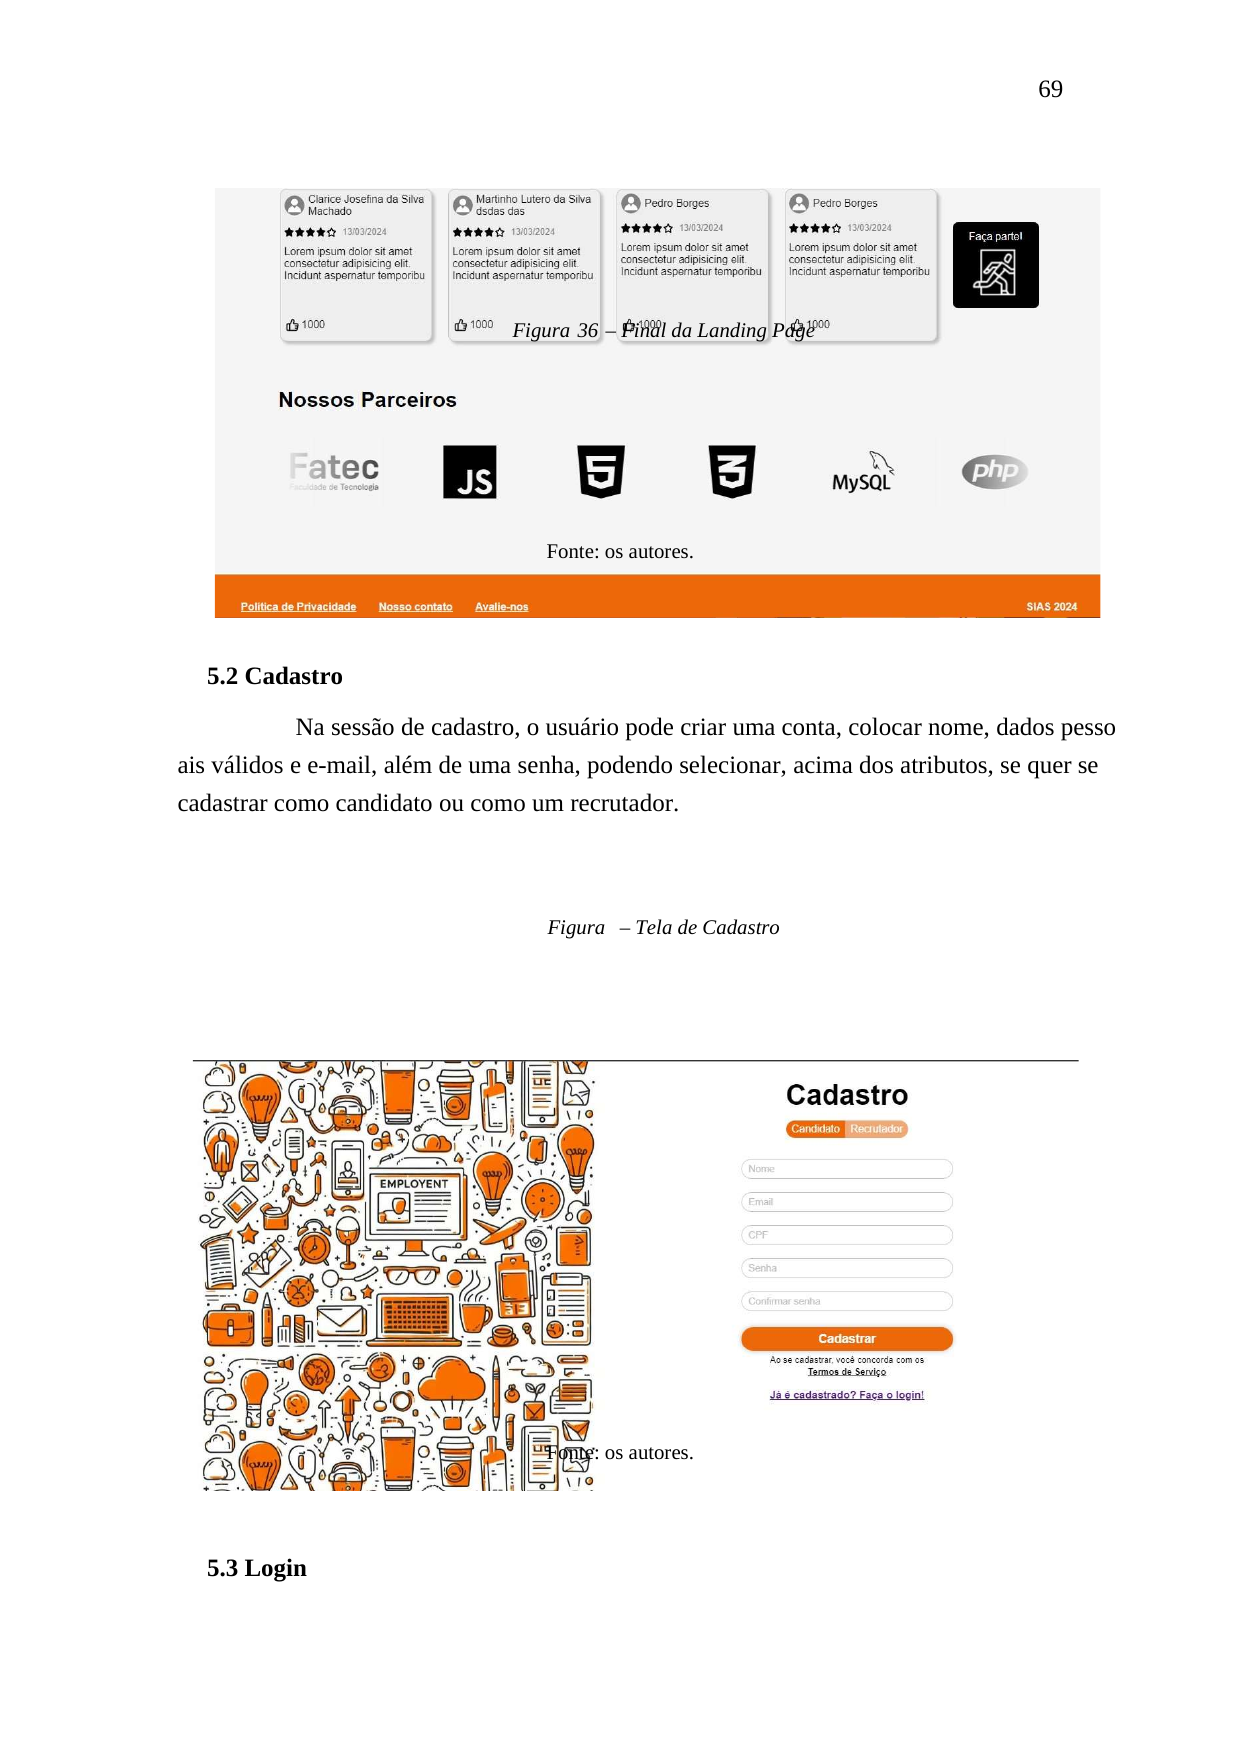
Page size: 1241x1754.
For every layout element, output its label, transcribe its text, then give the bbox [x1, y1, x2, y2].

picture [214, 342, 1101, 618]
picture [214, 188, 1101, 319]
text 5.2 Cadastro [177, 662, 1122, 690]
text Figura – Tela de Cadastro [177, 916, 1122, 939]
text Fonte: os autores. [177, 1440, 1063, 1464]
text 5.3 Login [177, 1554, 1122, 1581]
picture [192, 1060, 1079, 1491]
text Fonte: os autores. [177, 539, 1063, 563]
text Na sessão de cadastro, o usuário pode criar uma conta, colocar nome, dados pessoais válidos e e-mail, além de uma senha, podendo selecionar, acima dos atributos, se quer se cadastrar como candidato ou como um recrutador. [177, 705, 1122, 819]
text Figura 36 – Final da Landing Page [177, 319, 1122, 342]
